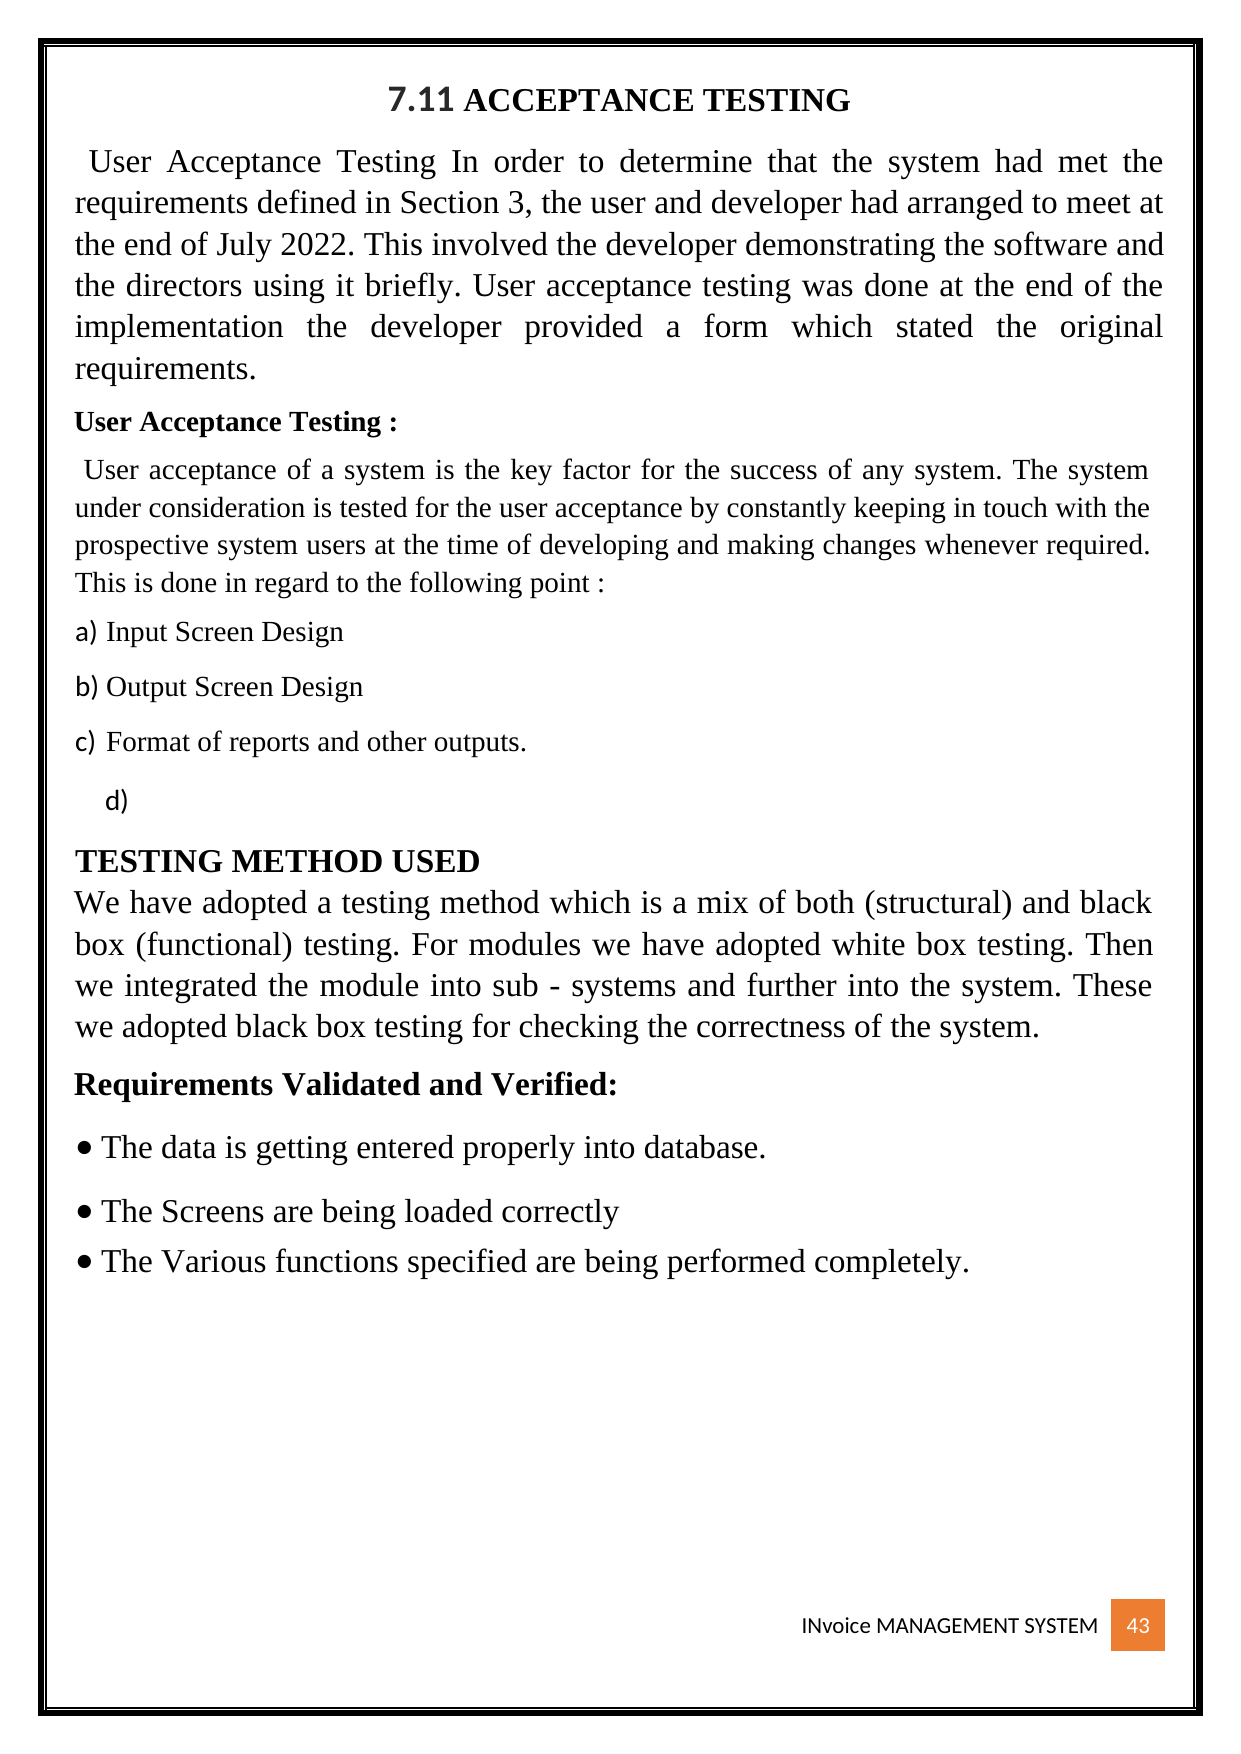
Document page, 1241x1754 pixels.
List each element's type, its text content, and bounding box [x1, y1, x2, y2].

list Format of reports and other outputs. [75, 723, 1155, 758]
list The data is getting entered properly into database. [75, 1122, 1154, 1168]
text User Acceptance Testing In order to determine that the system had met the requirements defined in Section 3, the user and developer had arranged to meet at the end of July 2022. This involved the developer demonstrating the software and the directors using it briefly. User acceptance testing was done at the end of the implementation the developer provided a form which stated the original requirements. [73, 141, 1165, 386]
subtitle 7.11 ACCEPTANCE TESTING [73, 75, 1165, 121]
text Requirements Validated and Verified: [73, 1064, 1154, 1103]
list Output Screen Design [75, 668, 1155, 703]
text User acceptance of a system is the key factor for the success of any system. The system under consideration is tested for the user acceptance by constantly keeping in touch with the prospective system users at the time of developing and making changes whenever required. This is done in regard to the following point : [73, 452, 1151, 598]
text TESTING METHOD USED [75, 841, 1165, 879]
list The Screens are being loaded correctly [75, 1186, 1154, 1232]
list Input Screen Design [75, 613, 1155, 648]
list The Various functions specified are being performed completely. [75, 1236, 1154, 1282]
text We have adopted a testing method which is a mix of both (structural) and black box (functional) testing. For modules we have adopted white box testing. Then we integrated the module into sub - systems and further into the system. These we adopted black box testing for checking the correctness of the system. [73, 882, 1154, 1045]
text User Acceptance Testing : [73, 404, 1154, 437]
